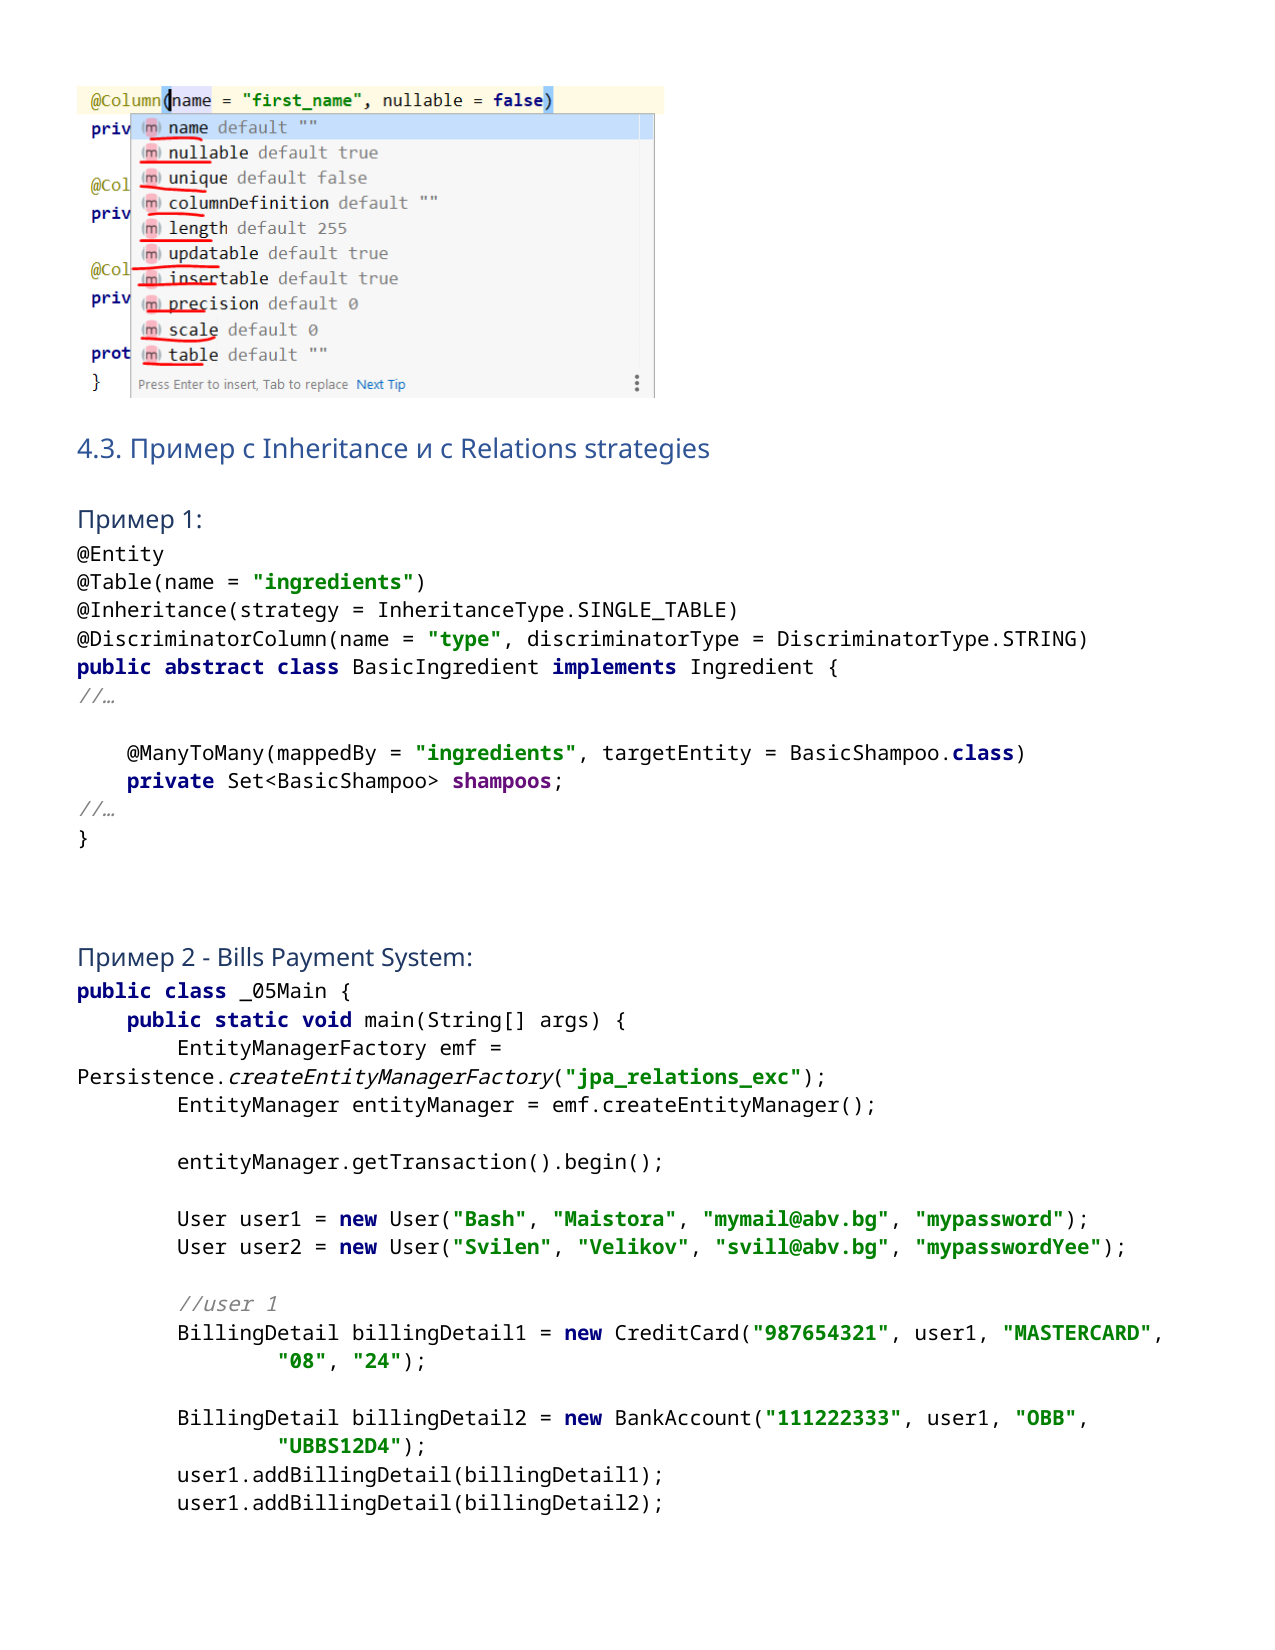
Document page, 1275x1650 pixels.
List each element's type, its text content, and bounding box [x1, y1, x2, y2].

subtitle Пример 1: [77, 502, 1198, 536]
picture [76, 76, 665, 398]
subtitle 4.3. Пример с Inheritance и с Relations strategies [77, 430, 1198, 467]
subtitle Пример 2 - Bills Payment System: [77, 940, 1198, 974]
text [77, 976, 1198, 1517]
text @Entity @Table(name = "ingredients") @Inheritance(strategy = InheritanceType.SINGLE_TABLE) @DiscriminatorColumn(name = "type", discriminatorType = DiscriminatorType.STRING) public abstract class BasicIngredient implements Ingredient { //… @ManyToMany(mappedBy = "ingredients", targetEntity = BasicShampoo.class) private Set<BasicShampoo> shampoos; //… } [77, 539, 1198, 851]
